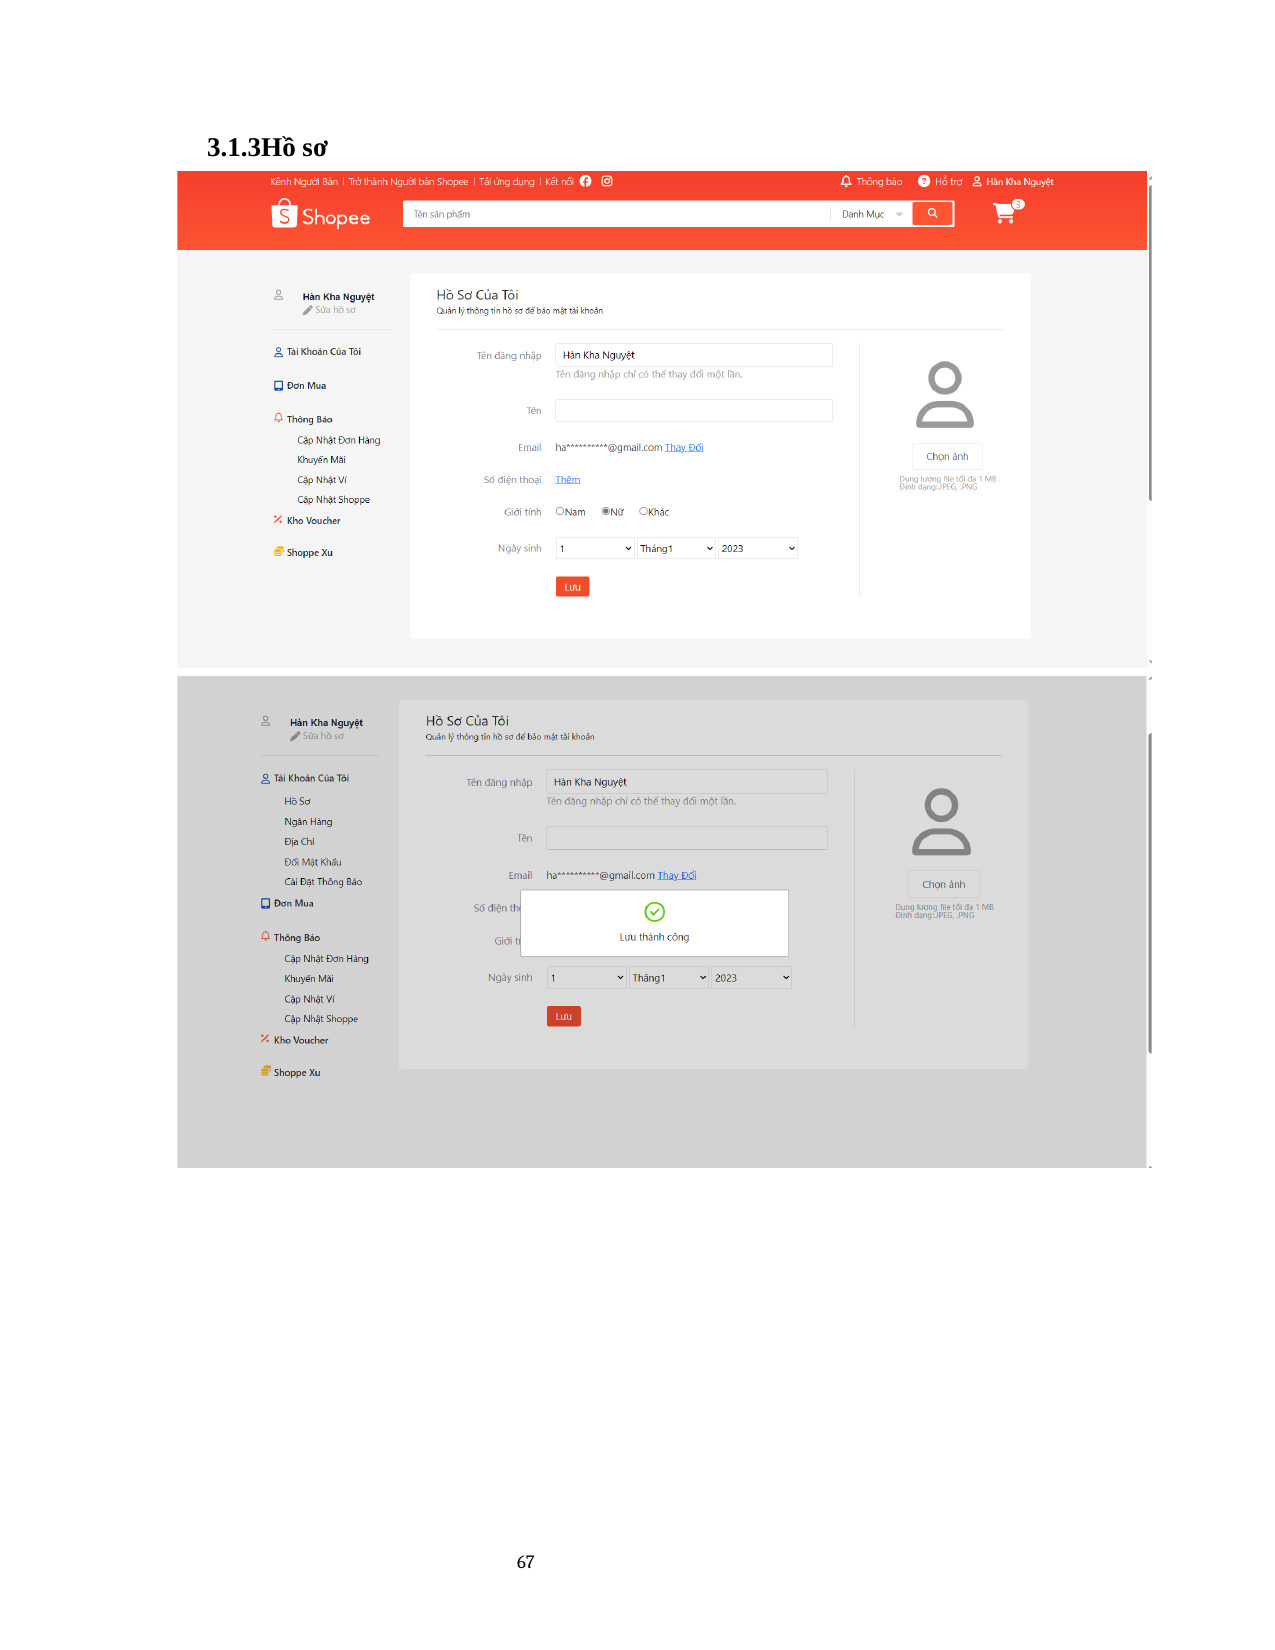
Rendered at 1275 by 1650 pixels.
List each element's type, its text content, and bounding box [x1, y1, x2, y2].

picture [177, 676, 1152, 1168]
subtitle 3.1.3Hồ sơ [207, 131, 1157, 162]
picture [177, 171, 1152, 668]
